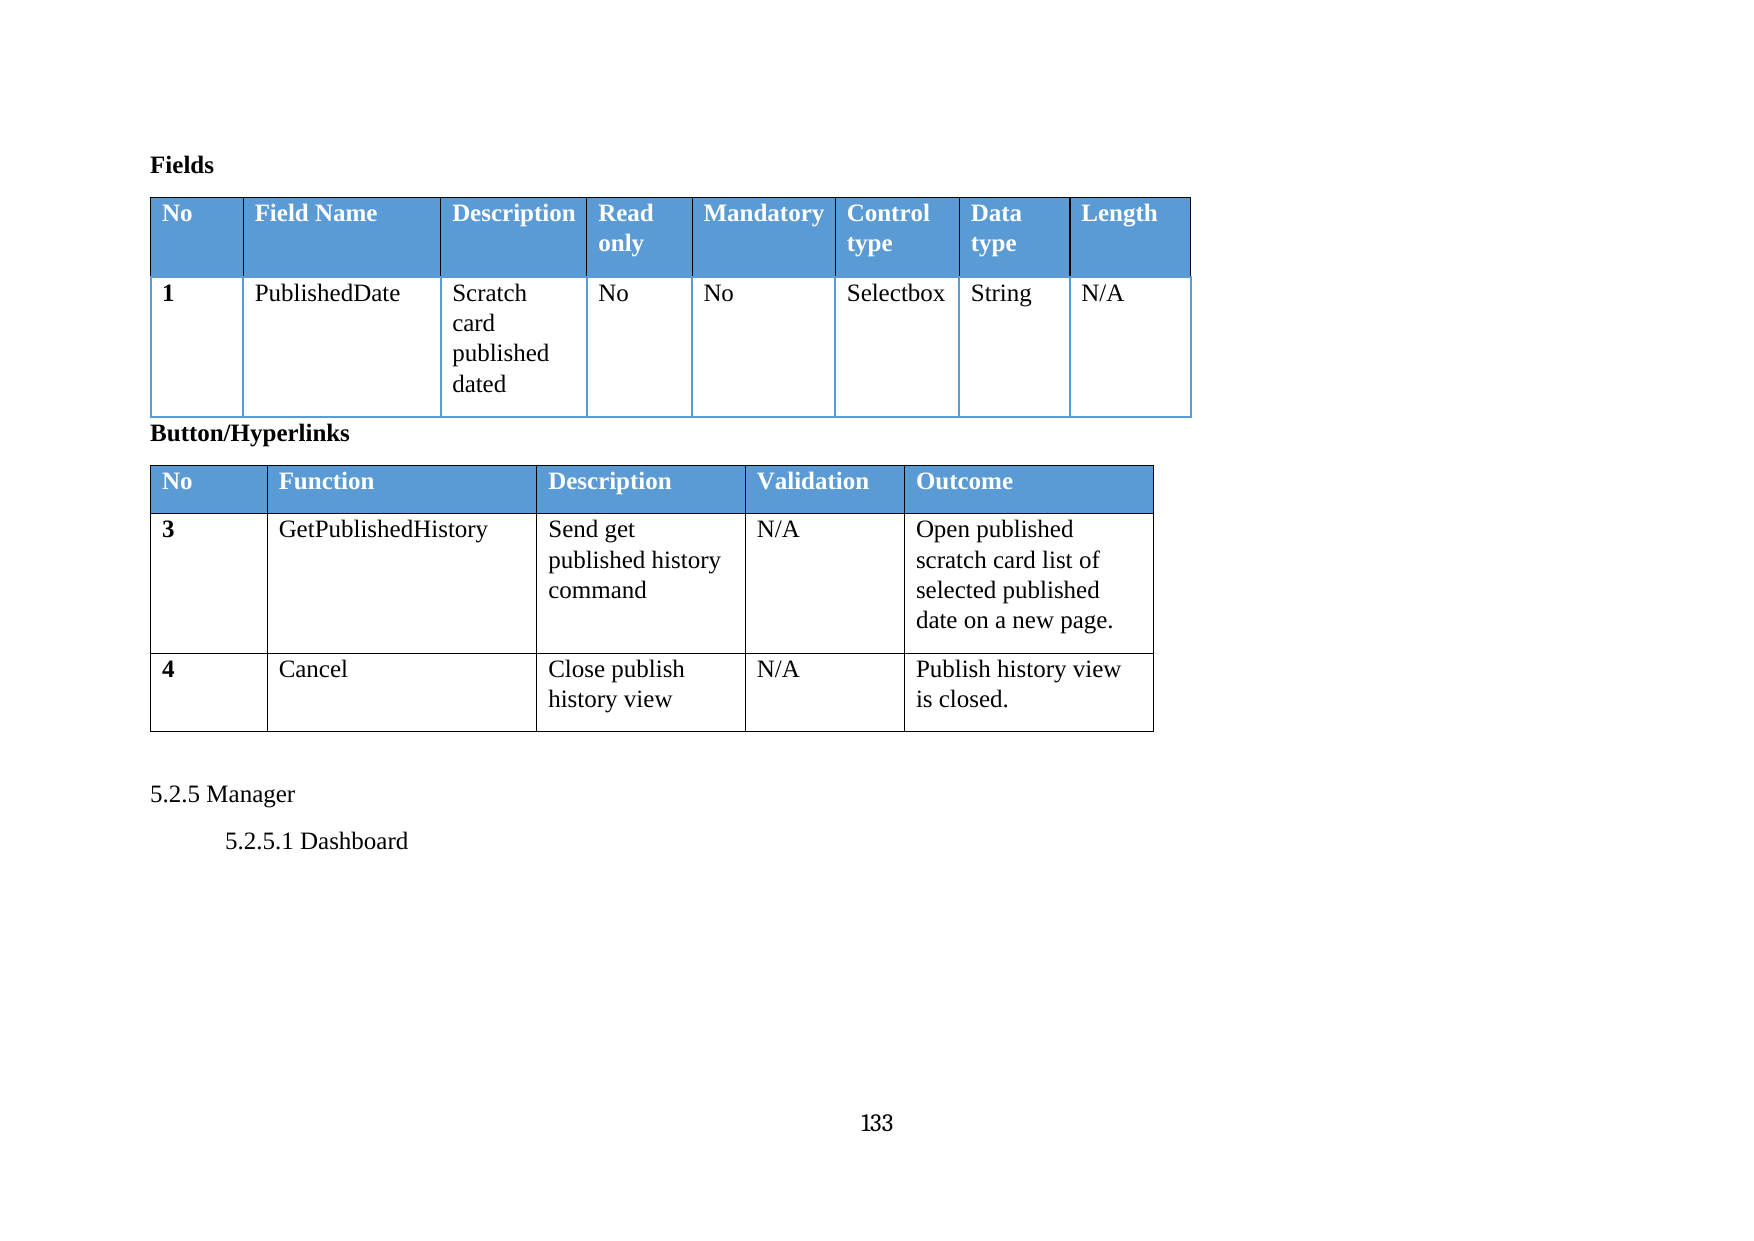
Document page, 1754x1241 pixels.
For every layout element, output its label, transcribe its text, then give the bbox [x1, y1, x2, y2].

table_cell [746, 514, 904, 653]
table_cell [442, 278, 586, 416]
text 5.2.5 Manager [150, 779, 1604, 808]
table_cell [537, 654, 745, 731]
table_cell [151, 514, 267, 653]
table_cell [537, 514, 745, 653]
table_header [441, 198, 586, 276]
text Fields [150, 150, 1604, 179]
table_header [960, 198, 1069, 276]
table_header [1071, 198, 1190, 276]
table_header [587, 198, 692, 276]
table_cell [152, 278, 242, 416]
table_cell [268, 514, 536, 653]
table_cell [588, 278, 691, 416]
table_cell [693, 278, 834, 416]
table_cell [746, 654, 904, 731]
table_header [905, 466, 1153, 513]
text Button/Hyperlinks [150, 418, 1604, 447]
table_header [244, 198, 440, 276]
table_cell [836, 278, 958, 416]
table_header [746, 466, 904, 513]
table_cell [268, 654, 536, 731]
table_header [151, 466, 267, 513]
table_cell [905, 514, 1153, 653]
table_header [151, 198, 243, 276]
text 5.2.5.1 Dashboard [150, 826, 1604, 855]
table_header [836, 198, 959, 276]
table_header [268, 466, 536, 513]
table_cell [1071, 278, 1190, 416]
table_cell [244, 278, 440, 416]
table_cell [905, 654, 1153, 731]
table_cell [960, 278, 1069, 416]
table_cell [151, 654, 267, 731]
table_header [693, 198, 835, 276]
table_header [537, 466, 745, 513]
